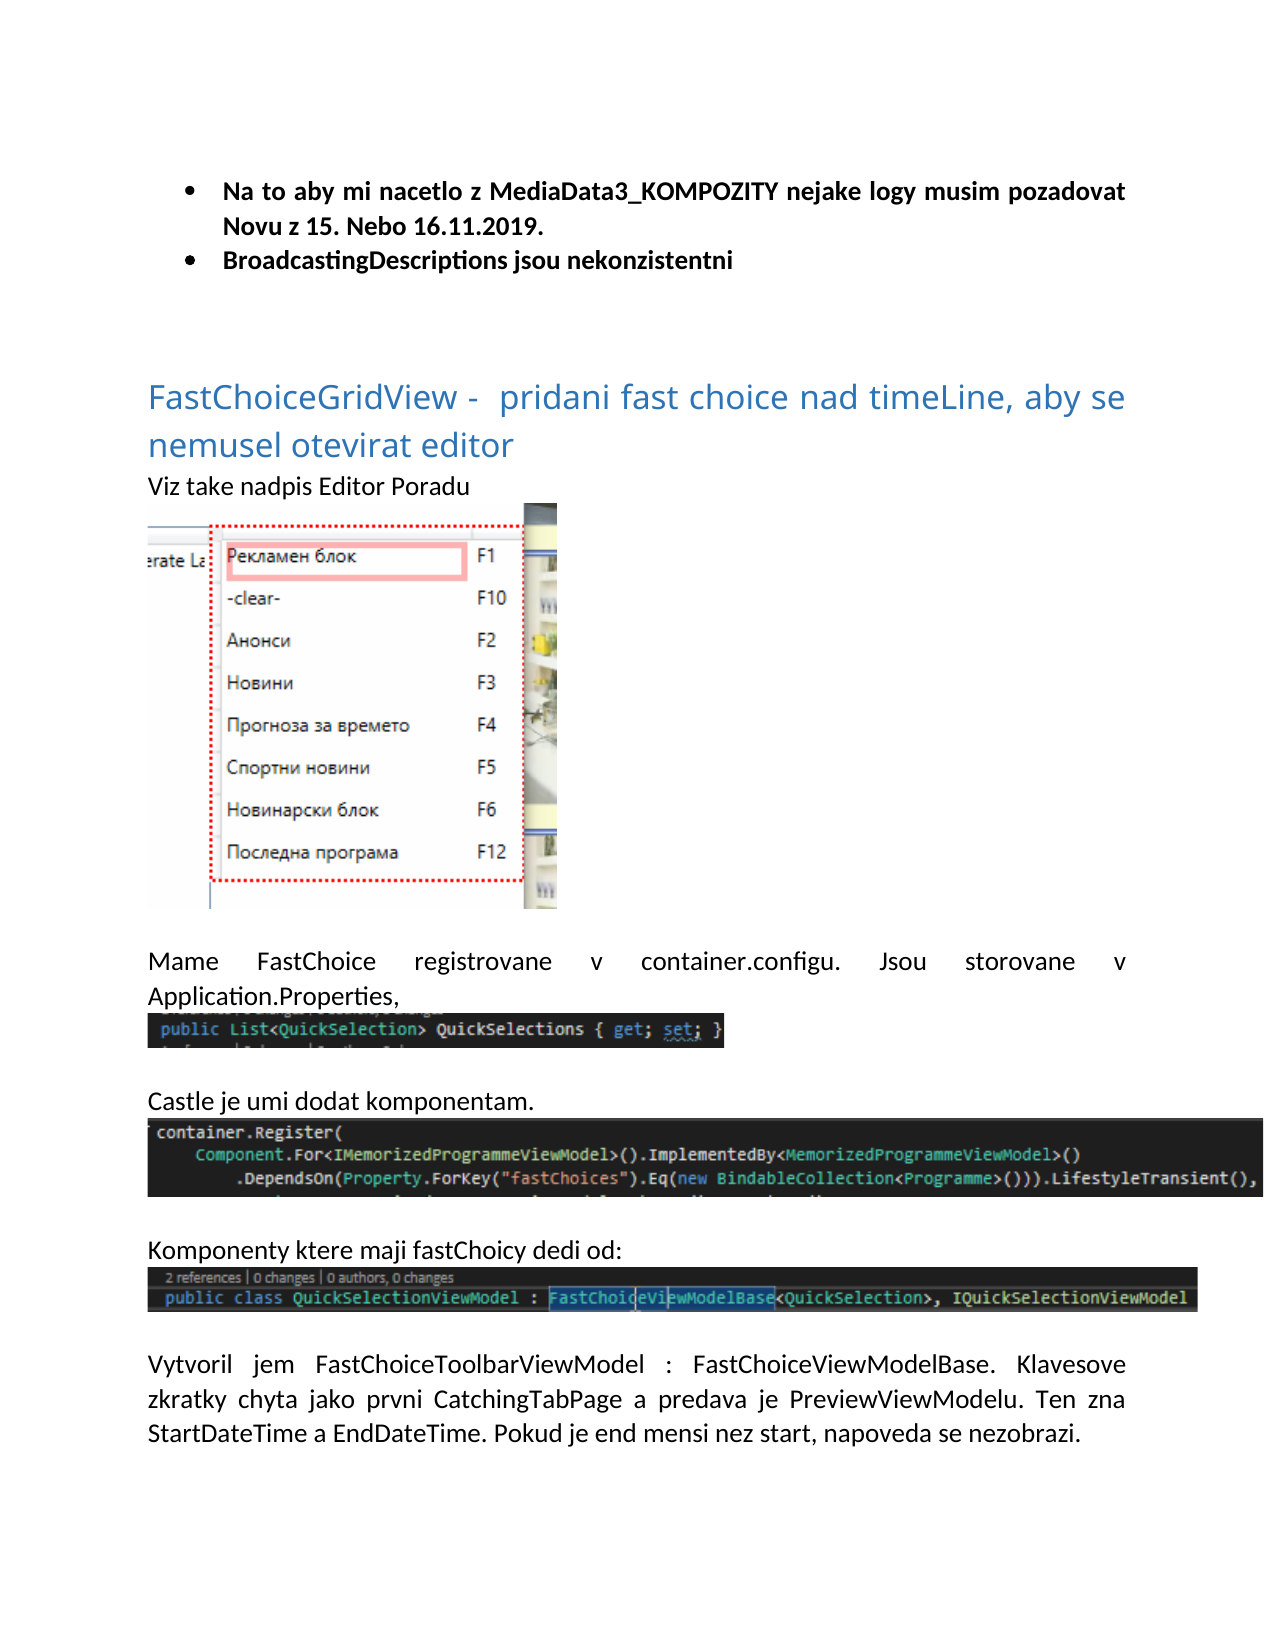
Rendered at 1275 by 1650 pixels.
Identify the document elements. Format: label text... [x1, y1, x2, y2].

list Na to aby mi nacetlo z MediaData3_KOMPOZITY nejake logy musim pozadovat Novu z 15. Nebo 16.11.2019. [185, 174, 1127, 242]
text Castle je umi dodat komponentam. [148, 1084, 1127, 1117]
subtitle FastChoiceGridView - pridani fast choice nad timeLine, aby se nemusel otevirat editor [148, 374, 1127, 467]
text Komponenty ktere maji fastChoicy dedi od: [148, 1233, 1127, 1266]
picture [147, 1267, 1198, 1312]
text Vytvoril jem FastChoiceToolbarViewModel : FastChoiceViewModelBase. Klavesove zkratky chyta jako prvni CatchingTabPage a predava je PreviewViewModelu. Ten zna StartDateTime a EndDateTime. Pokud je end mensi nez start, napoveda se nezobrazi. [148, 1347, 1127, 1450]
picture [147, 503, 557, 909]
picture [147, 1013, 725, 1048]
text Viz take nadpis Editor Poradu [148, 469, 1127, 502]
list BroadcastingDescriptions jsou nekonzistentni [185, 243, 1127, 276]
text Mame FastChoice registrovane v container.configu. Jsou storovane v Application.Properties, [148, 944, 1127, 1012]
picture [147, 1118, 1264, 1197]
